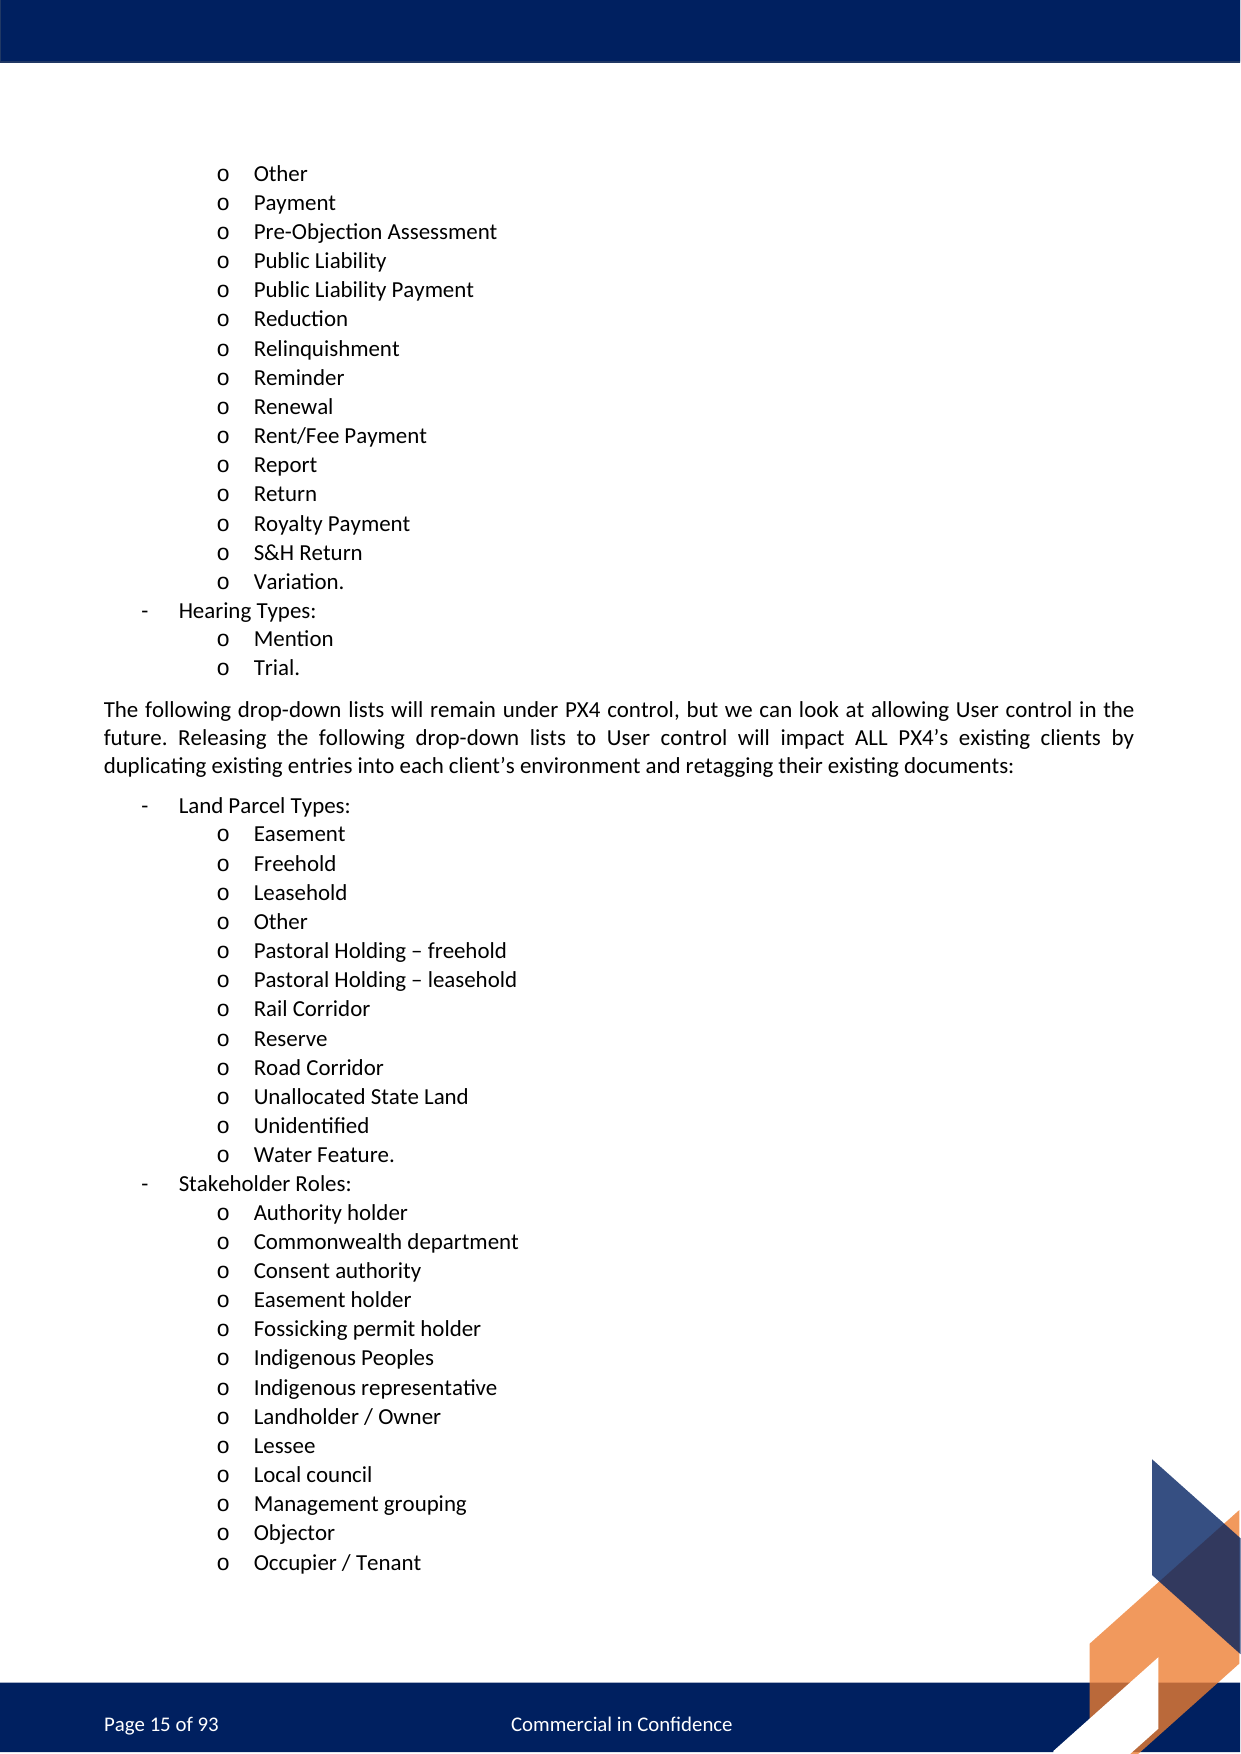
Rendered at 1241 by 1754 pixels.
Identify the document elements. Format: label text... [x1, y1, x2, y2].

list Consent authority [216, 1256, 1137, 1285]
list Unallocated State Land [216, 1082, 1137, 1111]
list Rail Corridor [216, 994, 1137, 1024]
list Report [216, 450, 1137, 479]
list Reduction [216, 304, 1137, 334]
list Return [216, 479, 1137, 509]
list S&H Return [216, 538, 1137, 567]
list Pre-Objection Assessment [216, 217, 1137, 246]
list Easement holder [216, 1285, 1137, 1314]
list Reserve [216, 1024, 1137, 1053]
list Unidentified [216, 1111, 1137, 1140]
list Road Corridor [216, 1053, 1137, 1082]
list Easement [216, 819, 1137, 849]
list Mention [216, 624, 1137, 653]
list Renewal [216, 392, 1137, 421]
list Payment [216, 188, 1137, 217]
text The following drop-down lists will remain under PX4 control, but we can look at allowing User control in the future. Releasing the following drop-down lists to User control will impact ALL PX4’s existing clients by duplicating existing entries into each client’s environment and retagging their existing documents: [103, 695, 1137, 779]
list Local council [216, 1460, 1137, 1489]
list Hearing Types: [141, 596, 1137, 624]
list Public Liability [216, 246, 1137, 275]
list Stakeholder Roles: [141, 1169, 1137, 1198]
list Royalty Payment [216, 509, 1137, 538]
list Indigenous representative [216, 1373, 1137, 1402]
list Public Liability Payment [216, 275, 1137, 304]
list Objector [216, 1518, 1137, 1548]
list Pastoral Holding – leasehold [216, 965, 1137, 994]
list Fossicking permit holder [216, 1314, 1137, 1343]
list Landholder / Owner [216, 1402, 1137, 1431]
list Leasehold [216, 878, 1137, 907]
list Water Feature. [216, 1140, 1137, 1169]
list Other [216, 159, 1137, 188]
list Occupier / Tenant [216, 1548, 1137, 1577]
list Relinquishment [216, 334, 1137, 363]
list Authority holder [216, 1198, 1137, 1227]
list Trial. [216, 653, 1137, 682]
list Pastoral Holding – freehold [216, 936, 1137, 965]
list Rent/Fee Payment [216, 421, 1137, 450]
list Land Parcel Types: [141, 792, 1137, 819]
list Indigenous Peoples [216, 1343, 1137, 1373]
list Lessee [216, 1431, 1137, 1460]
list Variation. [216, 567, 1137, 596]
list Reminder [216, 363, 1137, 392]
list Commonwealth department [216, 1227, 1137, 1256]
list Other [216, 907, 1137, 936]
list Management grouping [216, 1489, 1137, 1518]
list Freehold [216, 849, 1137, 878]
